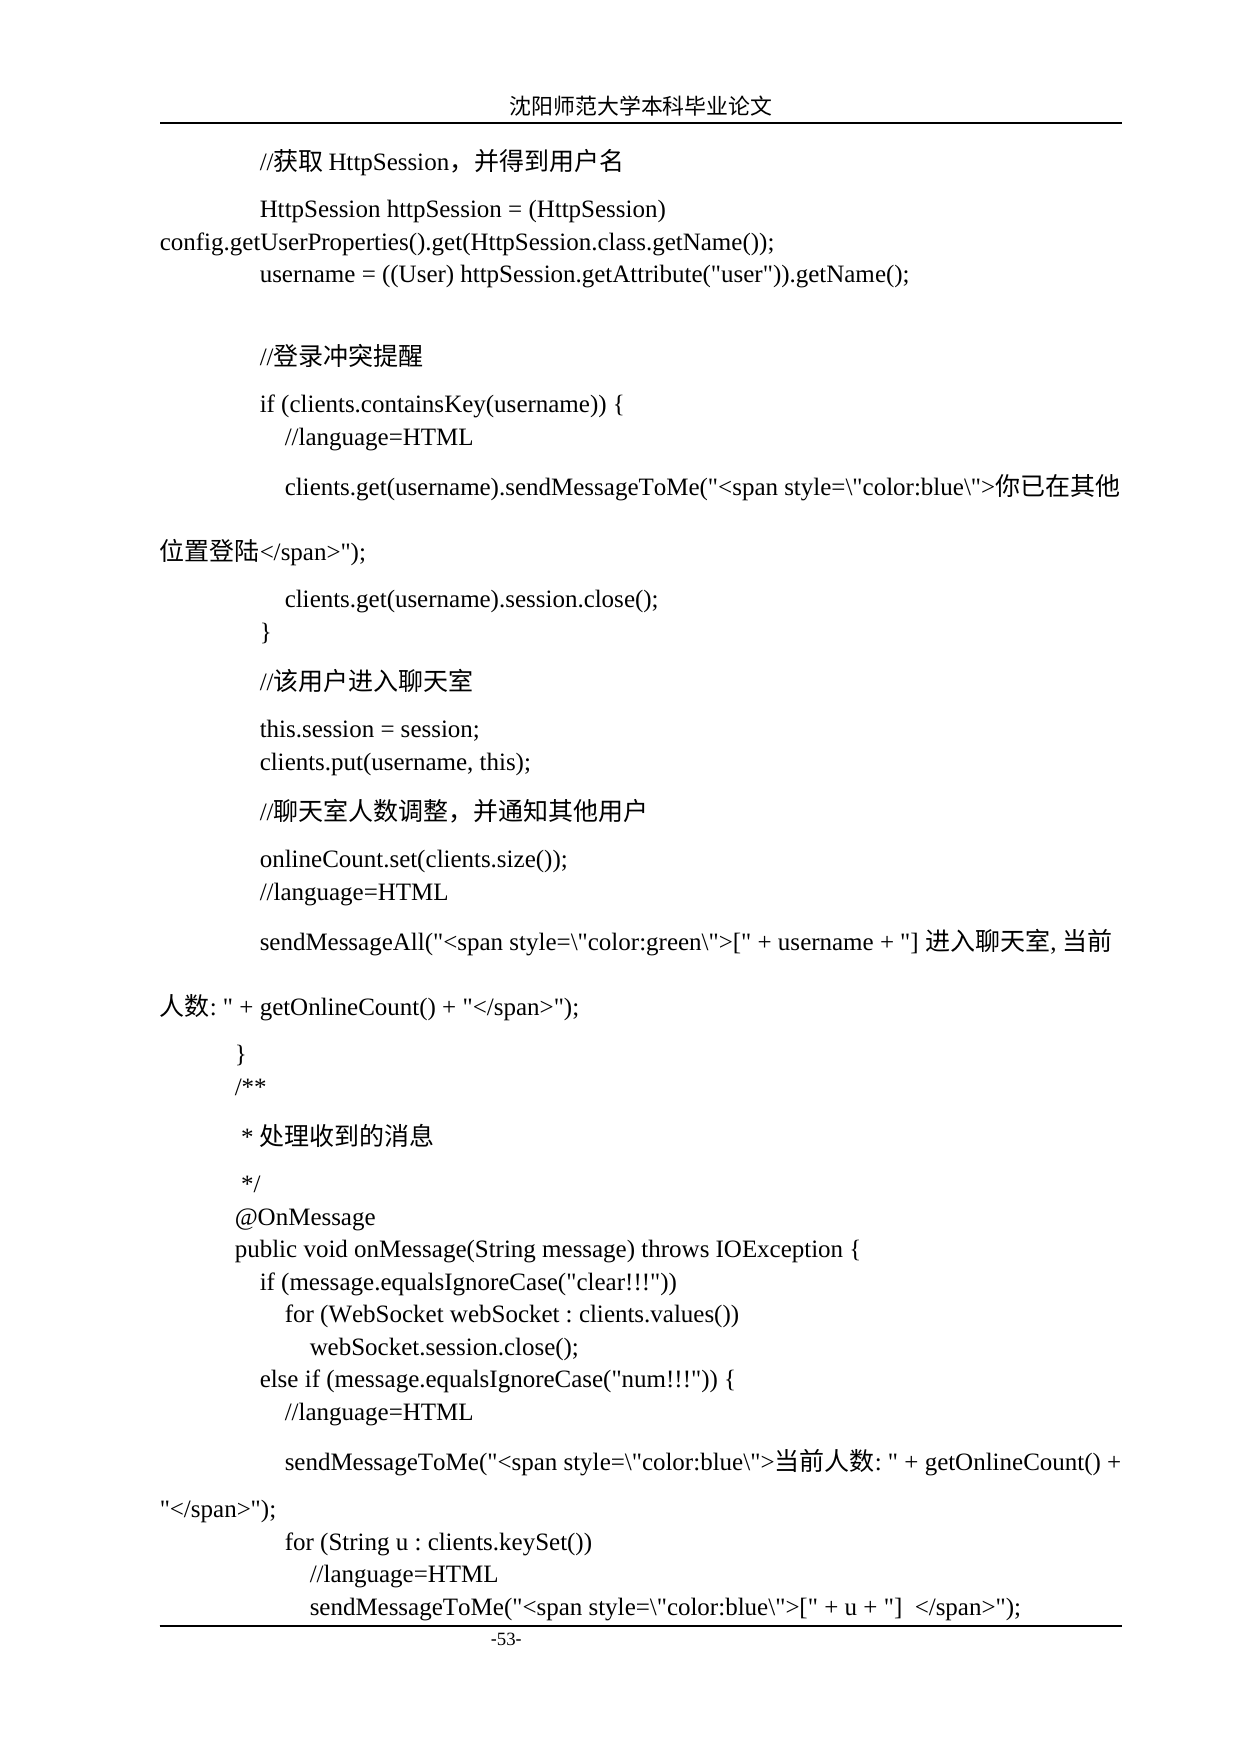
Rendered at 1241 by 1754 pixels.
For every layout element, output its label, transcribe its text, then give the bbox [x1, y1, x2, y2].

text if (message.equalsIgnoreCase("clear!!!")) [159, 1265, 1122, 1297]
text } [159, 615, 1122, 647]
text //获取HttpSession，并得到用户名 [159, 127, 1122, 192]
text clients.get(username).sendMessageToMe("<span style=\"color:blue\">你已在其他位置登陆</span>"); [159, 452, 1122, 582]
text @OnMessage [159, 1200, 1122, 1232]
text for (String u : clients.keySet()) [159, 1525, 1122, 1557]
text username = ((User) httpSession.getAttribute("user")).getName(); [159, 257, 1122, 290]
text onlineCount.set(clients.size()); [159, 842, 1122, 875]
text public void onMessage(String message) throws IOException { [159, 1232, 1122, 1265]
text clients.put(username, this); [159, 745, 1122, 777]
text } [159, 1037, 1122, 1070]
text sendMessageAll("<span style=\"color:green\">[" + username + "] 进入聊天室, 当前人数: " + getOnlineCount() + "</span>"); [159, 907, 1122, 1037]
text clients.get(username).session.close(); [159, 582, 1122, 615]
text //language=HTML [159, 1557, 1122, 1590]
text //登录冲突提醒 [159, 322, 1122, 387]
text if (clients.containsKey(username)) { [159, 387, 1122, 420]
text //该用户进入聊天室 [159, 647, 1122, 712]
text */ [159, 1167, 1122, 1200]
text for (WebSocket webSocket : clients.values()) [159, 1297, 1122, 1330]
text this.session = session; [159, 712, 1122, 745]
text //language=HTML [159, 1395, 1122, 1427]
text //聊天室人数调整，并通知其他用户 [159, 777, 1122, 842]
text sendMessageToMe("<span style=\"color:blue\">[" + u + "] </span>"); [159, 1590, 1122, 1622]
text else if (message.equalsIgnoreCase("num!!!")) { [159, 1362, 1122, 1395]
text webSocket.session.close(); [159, 1330, 1122, 1362]
text /** [159, 1070, 1122, 1102]
text //language=HTML [159, 420, 1122, 452]
text sendMessageToMe("<span style=\"color:blue\">当前人数: " + getOnlineCount() + "</span>"); [159, 1427, 1122, 1525]
text * 处理收到的消息 [159, 1102, 1122, 1167]
text //language=HTML [159, 875, 1122, 907]
text HttpSession httpSession = (HttpSession) config.getUserProperties().get(HttpSession.class.getName()); [159, 192, 1122, 257]
